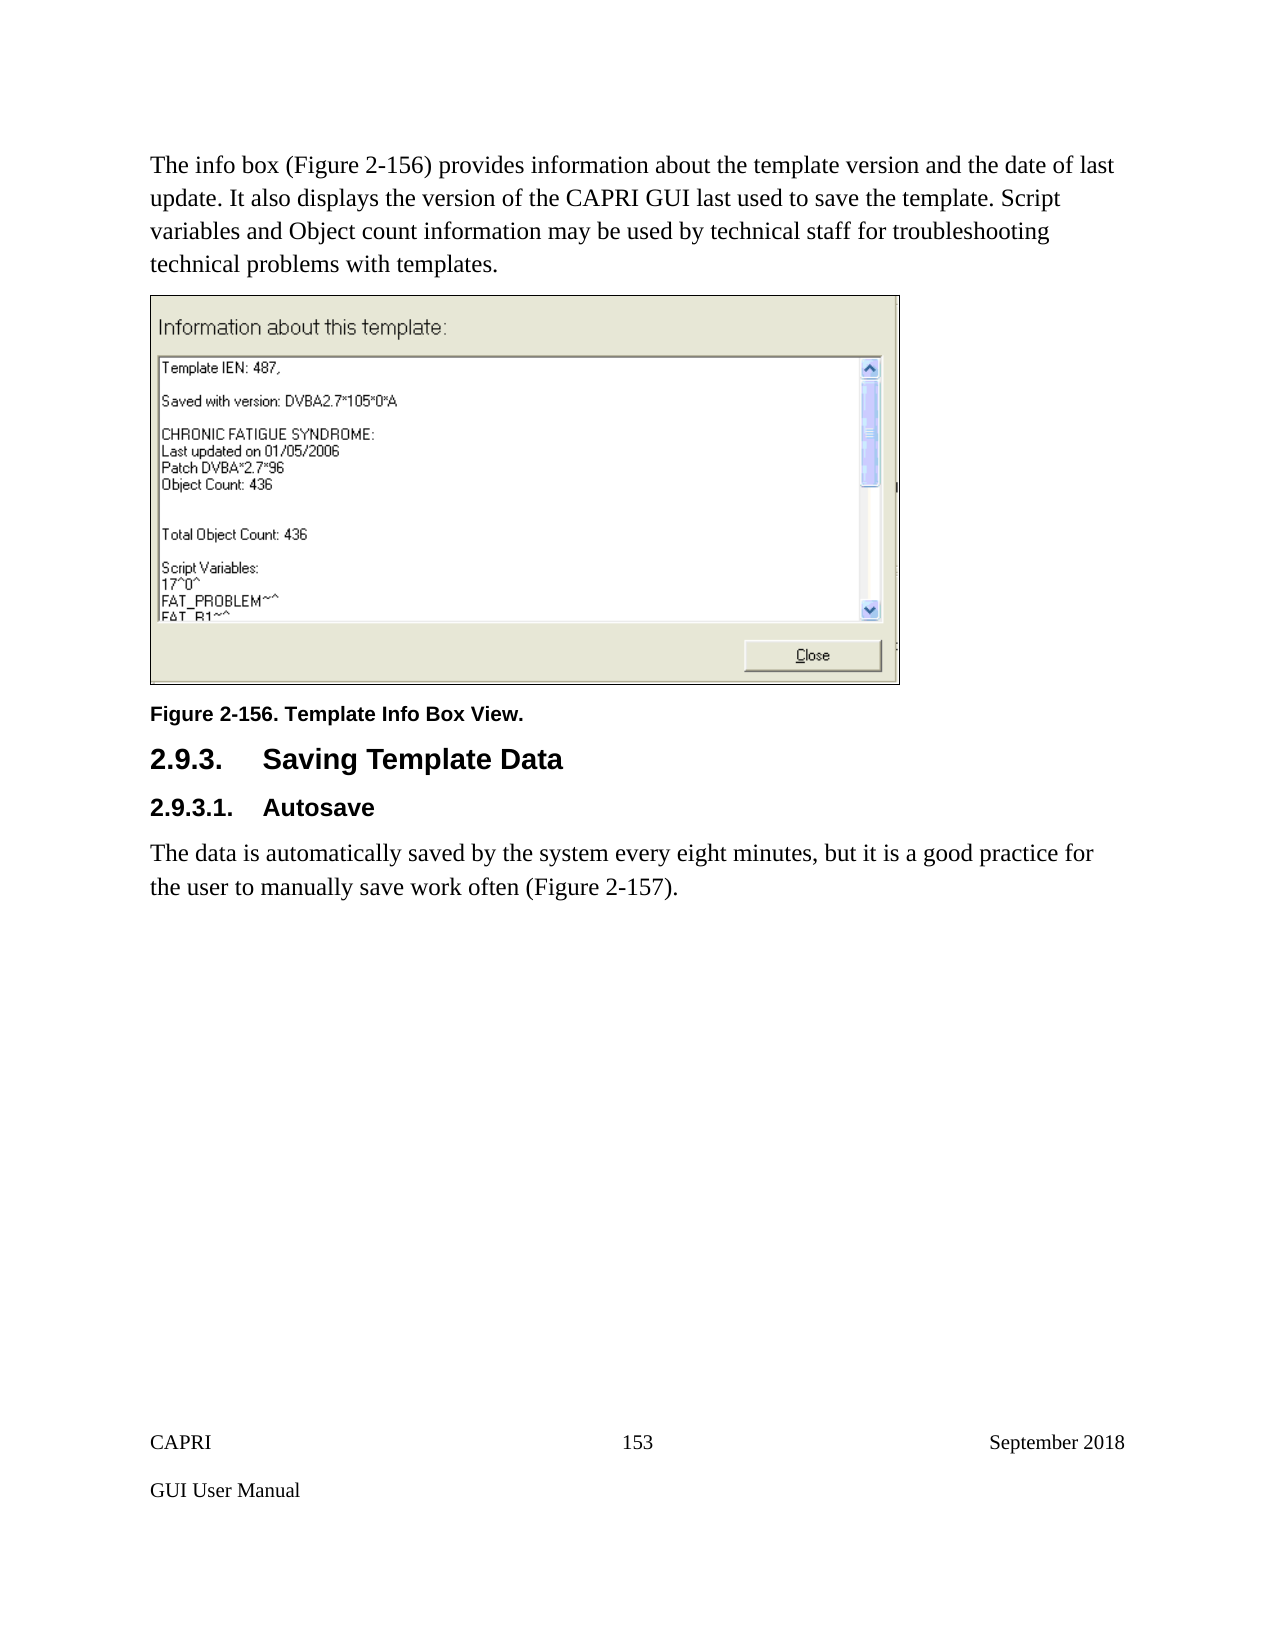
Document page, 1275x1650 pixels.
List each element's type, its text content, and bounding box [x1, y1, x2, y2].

subtitle Autosave [150, 793, 1125, 822]
picture [151, 296, 899, 684]
subtitle Saving Template Data [150, 742, 1125, 776]
